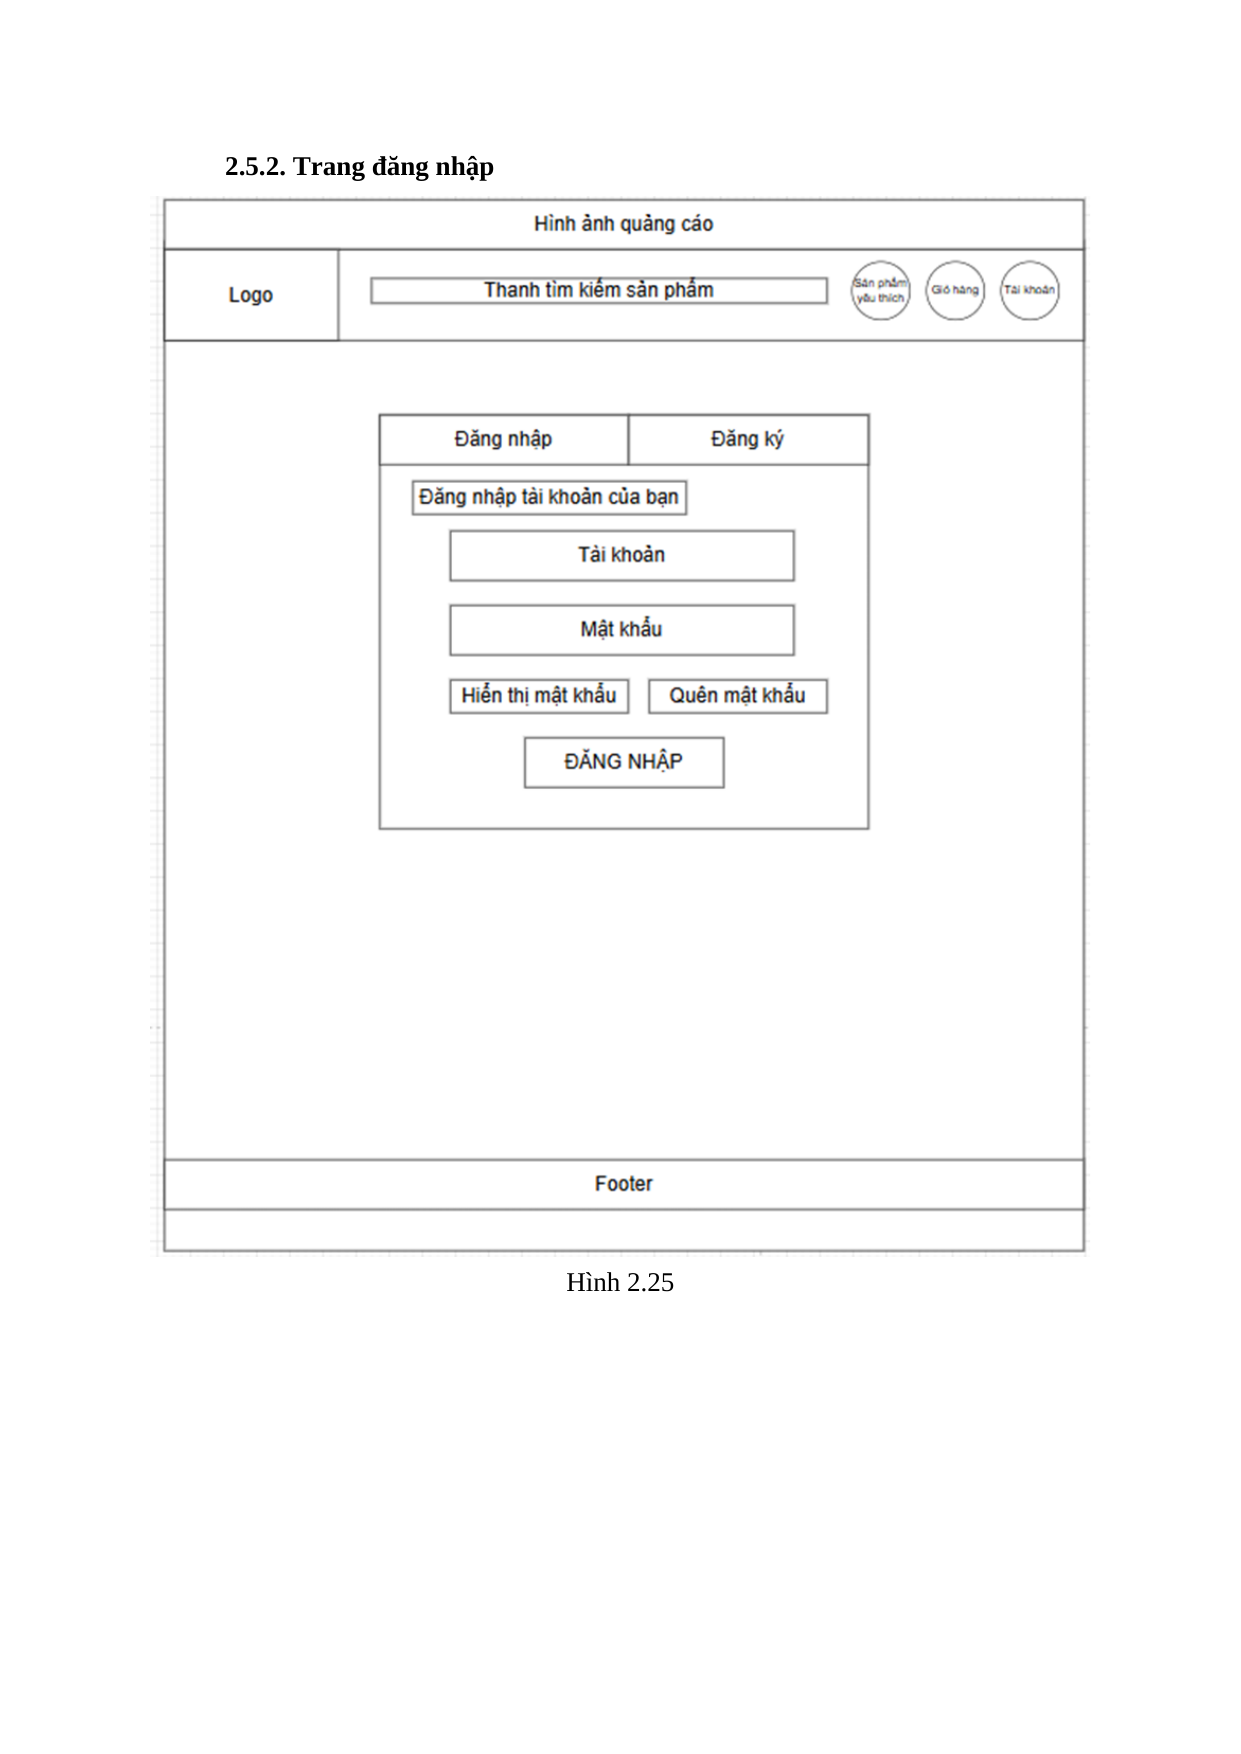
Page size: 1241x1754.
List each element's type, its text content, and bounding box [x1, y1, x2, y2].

subtitle 2.5.2. Trang đăng nhập [150, 150, 1090, 181]
text Hình 2.25 [150, 1257, 1090, 1297]
picture [150, 196, 1091, 1257]
